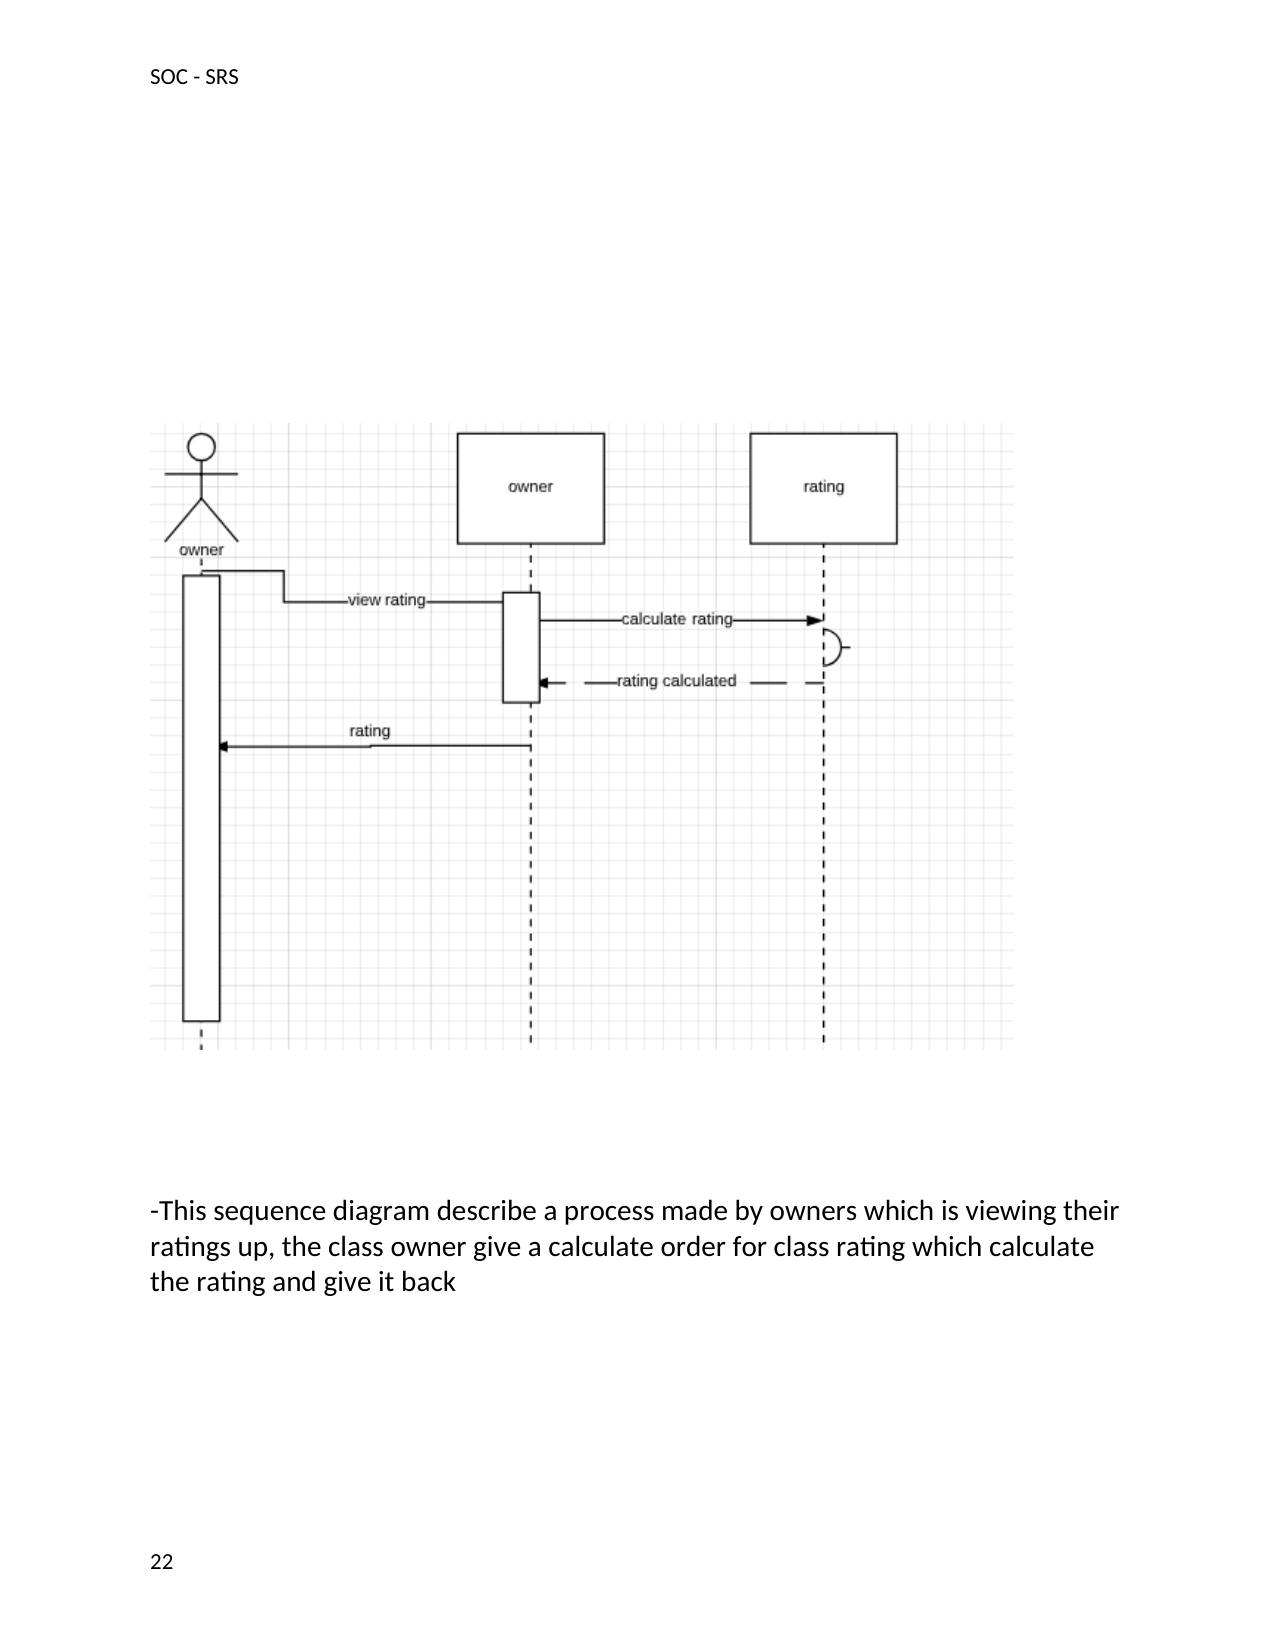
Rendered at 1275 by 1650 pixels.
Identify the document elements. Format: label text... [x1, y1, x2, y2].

picture [150, 423, 1014, 1050]
text -This sequence diagram describe a process made by owners which is viewing their ratings up, the class owner give a calculate order for class rating which calculate the rating and give it back [150, 1192, 1122, 1299]
